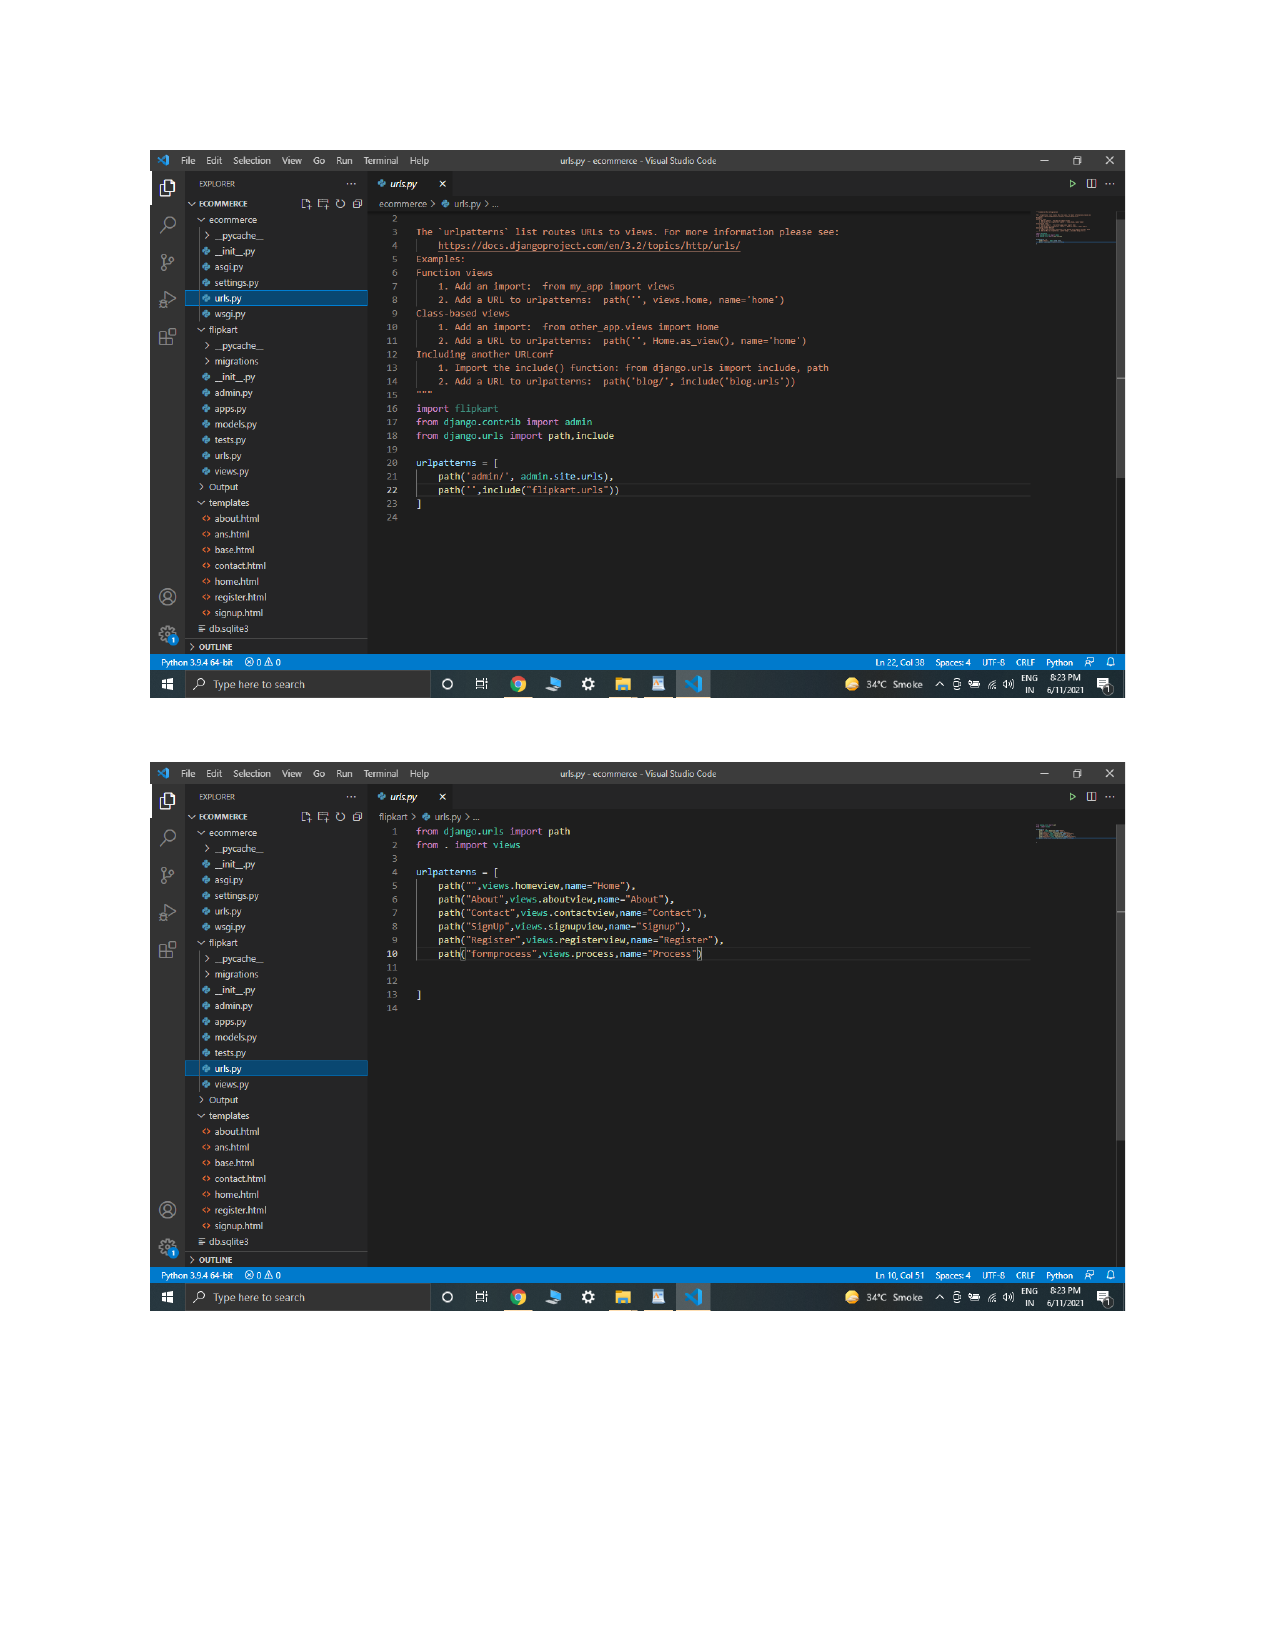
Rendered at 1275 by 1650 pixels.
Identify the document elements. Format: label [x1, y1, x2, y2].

picture [150, 762, 1125, 1311]
picture [150, 150, 1125, 698]
